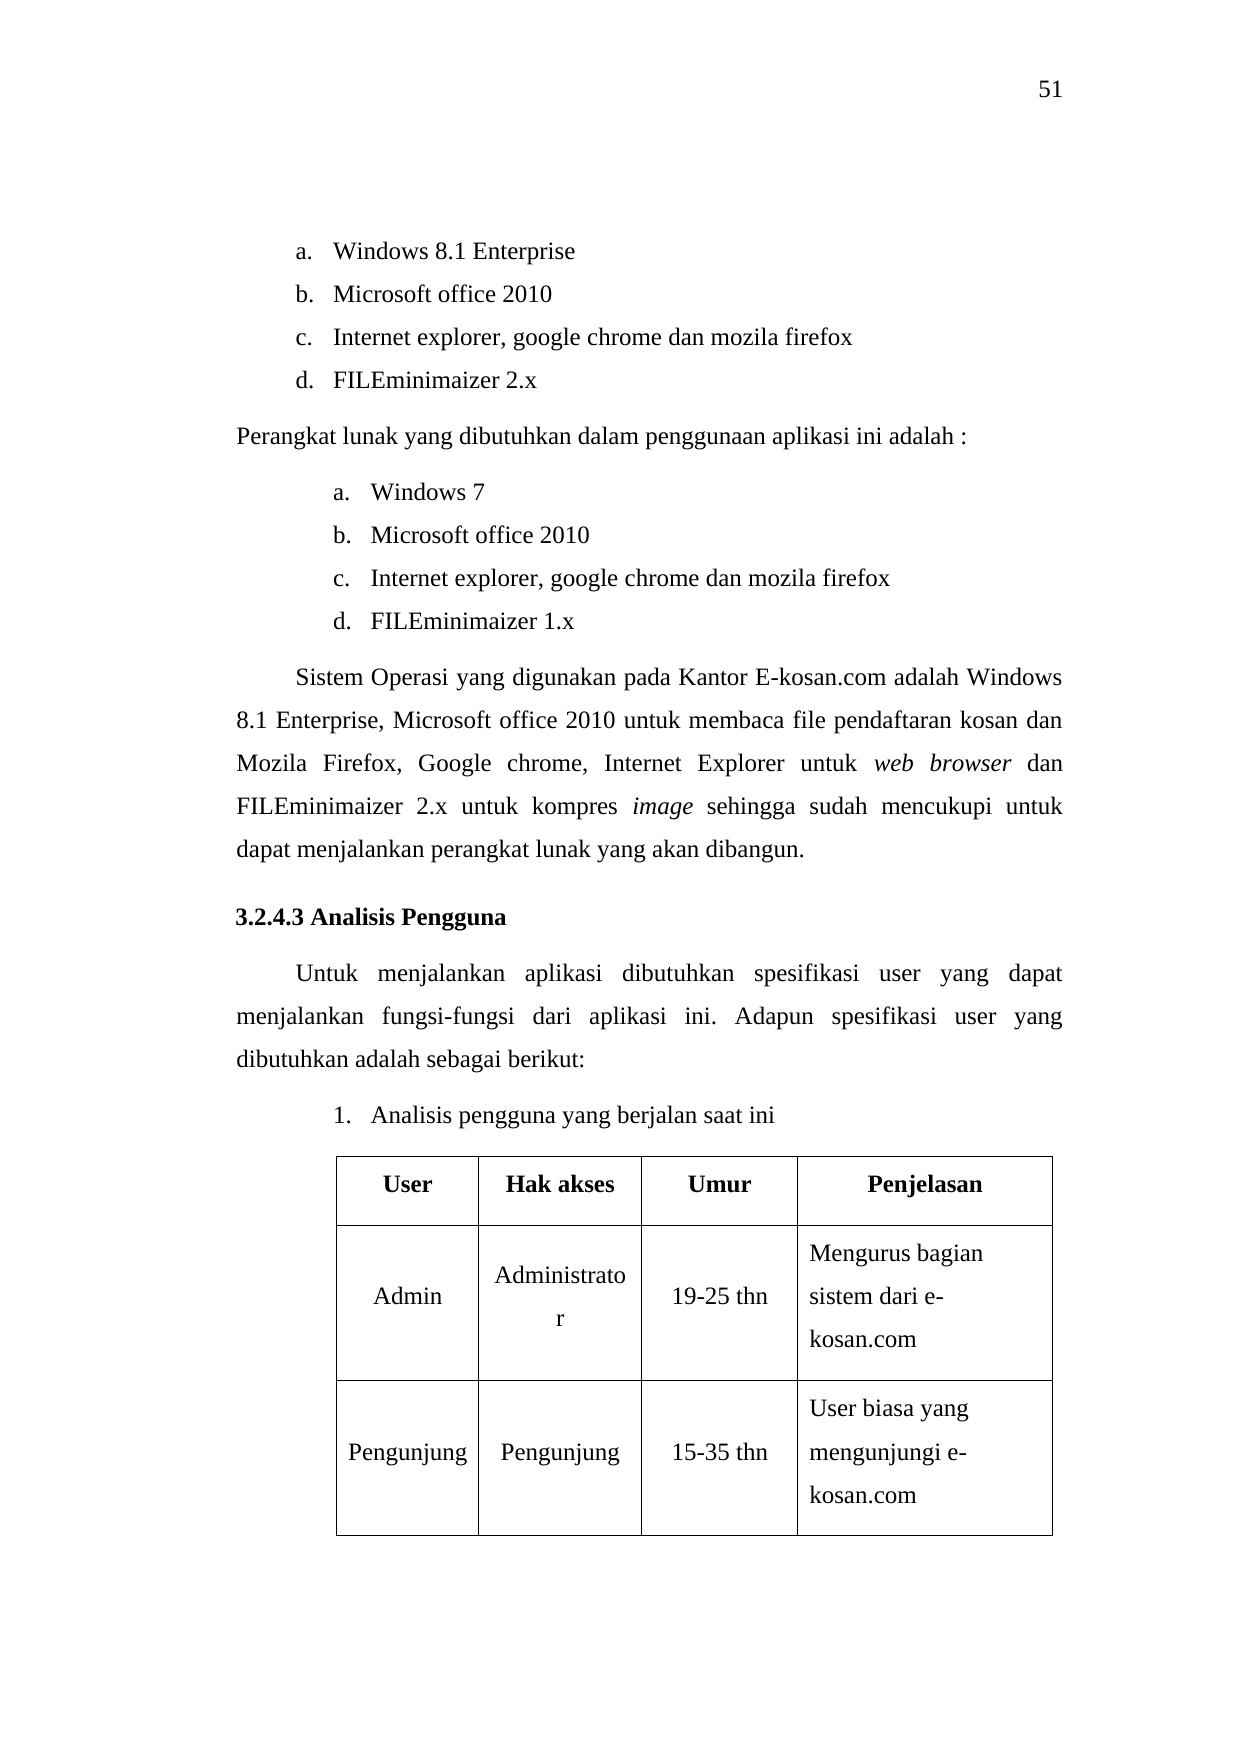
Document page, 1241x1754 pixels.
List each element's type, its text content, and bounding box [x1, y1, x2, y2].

list FILEminimaizer 2.x [295, 366, 1063, 394]
subtitle Analisis Pengguna [235, 902, 1063, 931]
table_cell User biasa yang mengunjungi e-kosan.com [798, 1381, 1052, 1535]
list Windows 7 [333, 477, 1063, 506]
table_header Penjelasan [798, 1157, 1052, 1225]
table_cell 15-35 thn [642, 1381, 797, 1535]
table_cell 19-25 thn [642, 1226, 797, 1380]
table_cell Pengunjung [337, 1381, 478, 1535]
list Analisis pengguna yang berjalan saat ini [333, 1100, 1063, 1129]
table_cell Mengurus bagian sistem dari e-kosan.com [798, 1226, 1052, 1380]
list Internet explorer, google chrome dan mozila firefox [295, 322, 1063, 351]
text Perangkat lunak yang dibutuhkan dalam penggunaan aplikasi ini adalah : [236, 421, 1063, 450]
table_header User [337, 1157, 478, 1225]
list FILEminimaizer 1.x [333, 606, 1063, 635]
table_cell Administrator [479, 1226, 641, 1380]
table_header Hak akses [479, 1157, 641, 1225]
list Microsoft office 2010 [295, 279, 1063, 308]
table_header Umur [642, 1157, 797, 1225]
list Microsoft office 2010 [333, 520, 1063, 549]
table_cell Admin [337, 1226, 478, 1380]
text Untuk menjalankan aplikasi dibutuhkan spesifikasi user yang dapat menjalankan fungsi-fungsi dari aplikasi ini. Adapun spesifikasi user yang dibutuhkan adalah sebagai berikut: [236, 958, 1063, 1073]
text Sistem Operasi yang digunakan pada Kantor E-kosan.com adalah Windows 8.1 Enterprise, Microsoft office 2010 untuk membaca file pendaftaran kosan dan Mozila Firefox, Google chrome, Internet Explorer untuk web browser dan FILEminimaizer 2.x untuk kompres image sehingga sudah mencukupi untuk dapat menjalankan perangkat lunak yang akan dibangun. [236, 662, 1063, 863]
list Windows 8.1 Enterprise [295, 236, 1063, 265]
table_cell Pengunjung [479, 1381, 641, 1535]
list Internet explorer, google chrome dan mozila firefox [333, 563, 1063, 592]
